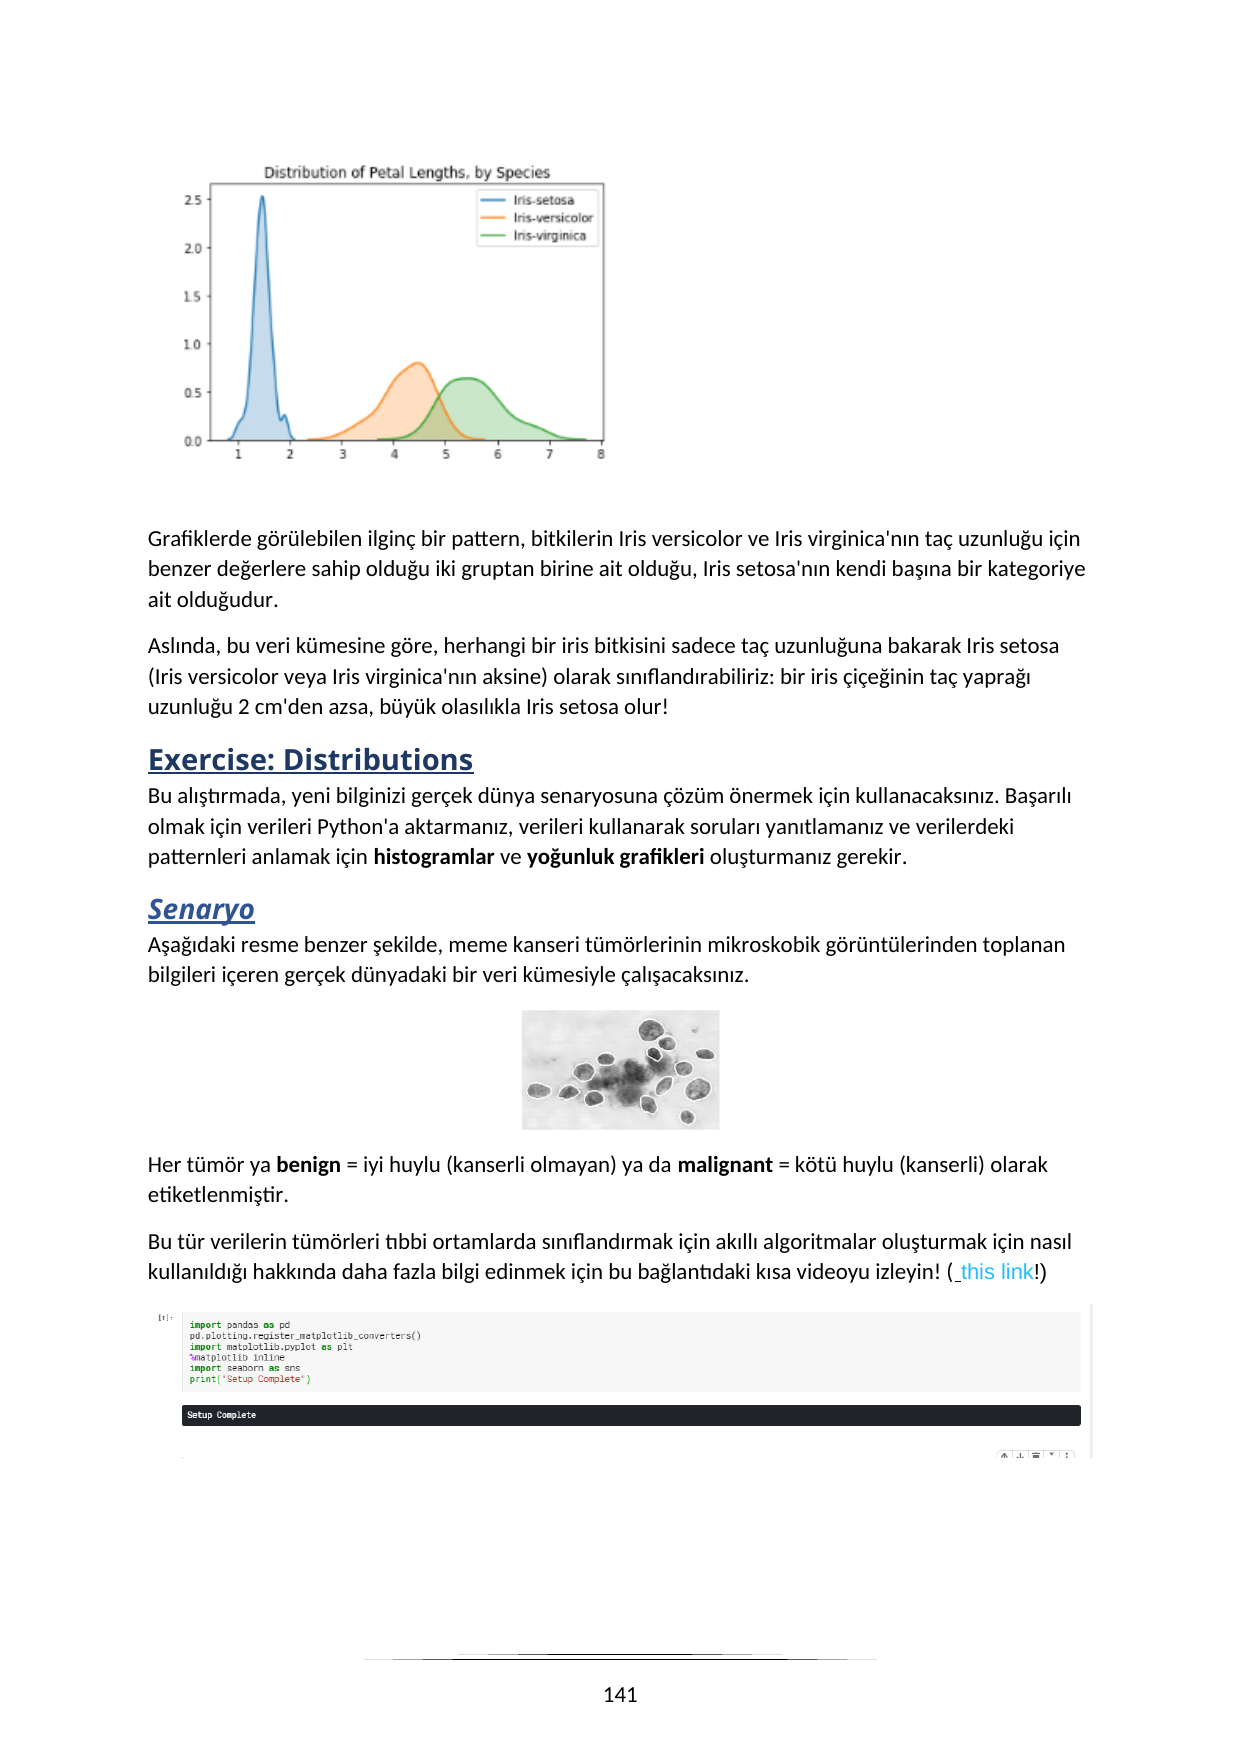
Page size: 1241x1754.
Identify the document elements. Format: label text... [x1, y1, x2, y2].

text Bu alıştırmada, yeni bilginizi gerçek dünya senaryosuna çözüm önermek için kullanacaksınız. Başarılı olmak için verileri Python'a aktarmanız, verileri kullanarak soruları yanıtlamanız ve verilerdeki patternleri anlamak için histogramlar ve yoğunluk grafikleri oluşturmanız gerekir. [148, 782, 1093, 870]
picture [147, 147, 678, 506]
subtitle Senaryo [148, 889, 1093, 927]
text Grafiklerde görülebilen ilginç bir pattern, bitkilerin Iris versicolor ve Iris virginica'nın taç uzunluğu için benzer değerlere sahip olduğu iki gruptan birine ait olduğu, Iris setosa'nın kendi başına bir kategoriye ait olduğudur. [148, 524, 1093, 613]
text Aşağıdaki resme benzer şekilde, meme kanseri tümörlerinin mikroskobik görüntülerinden toplanan bilgileri içeren gerçek dünyadaki bir veri kümesiyle çalışacaksınız. [148, 930, 1093, 988]
picture [147, 1304, 1093, 1458]
text Bu tür verilerin tümörleri tıbbi ortamlarda sınıflandırmak için akıllı algoritmalar oluşturmak için nasıl kullanıldığı hakkında daha fazla bilgi edinmek için bu bağlantıdaki kısa videoyu izleyin! ( this link!) [148, 1227, 1093, 1286]
text Aslında, bu veri kümesine göre, herhangi bir iris bitkisini sadece taç uzunluğuna bakarak Iris setosa (Iris versicolor veya Iris virginica'nın aksine) olarak sınıflandırabiliriz: bir iris çiçeğinin taç yaprağı uzunluğu 2 cm'den azsa, büyük olasılıkla Iris setosa olur! [148, 632, 1093, 720]
text Her tümör ya benign = iyi huylu (kanserli olmayan) ya da malignant = kötü huylu (kanserli) olarak etiketlenmiştir. [148, 1150, 1093, 1208]
subtitle Exercise: Distributions [148, 739, 1093, 778]
picture [519, 1007, 721, 1132]
